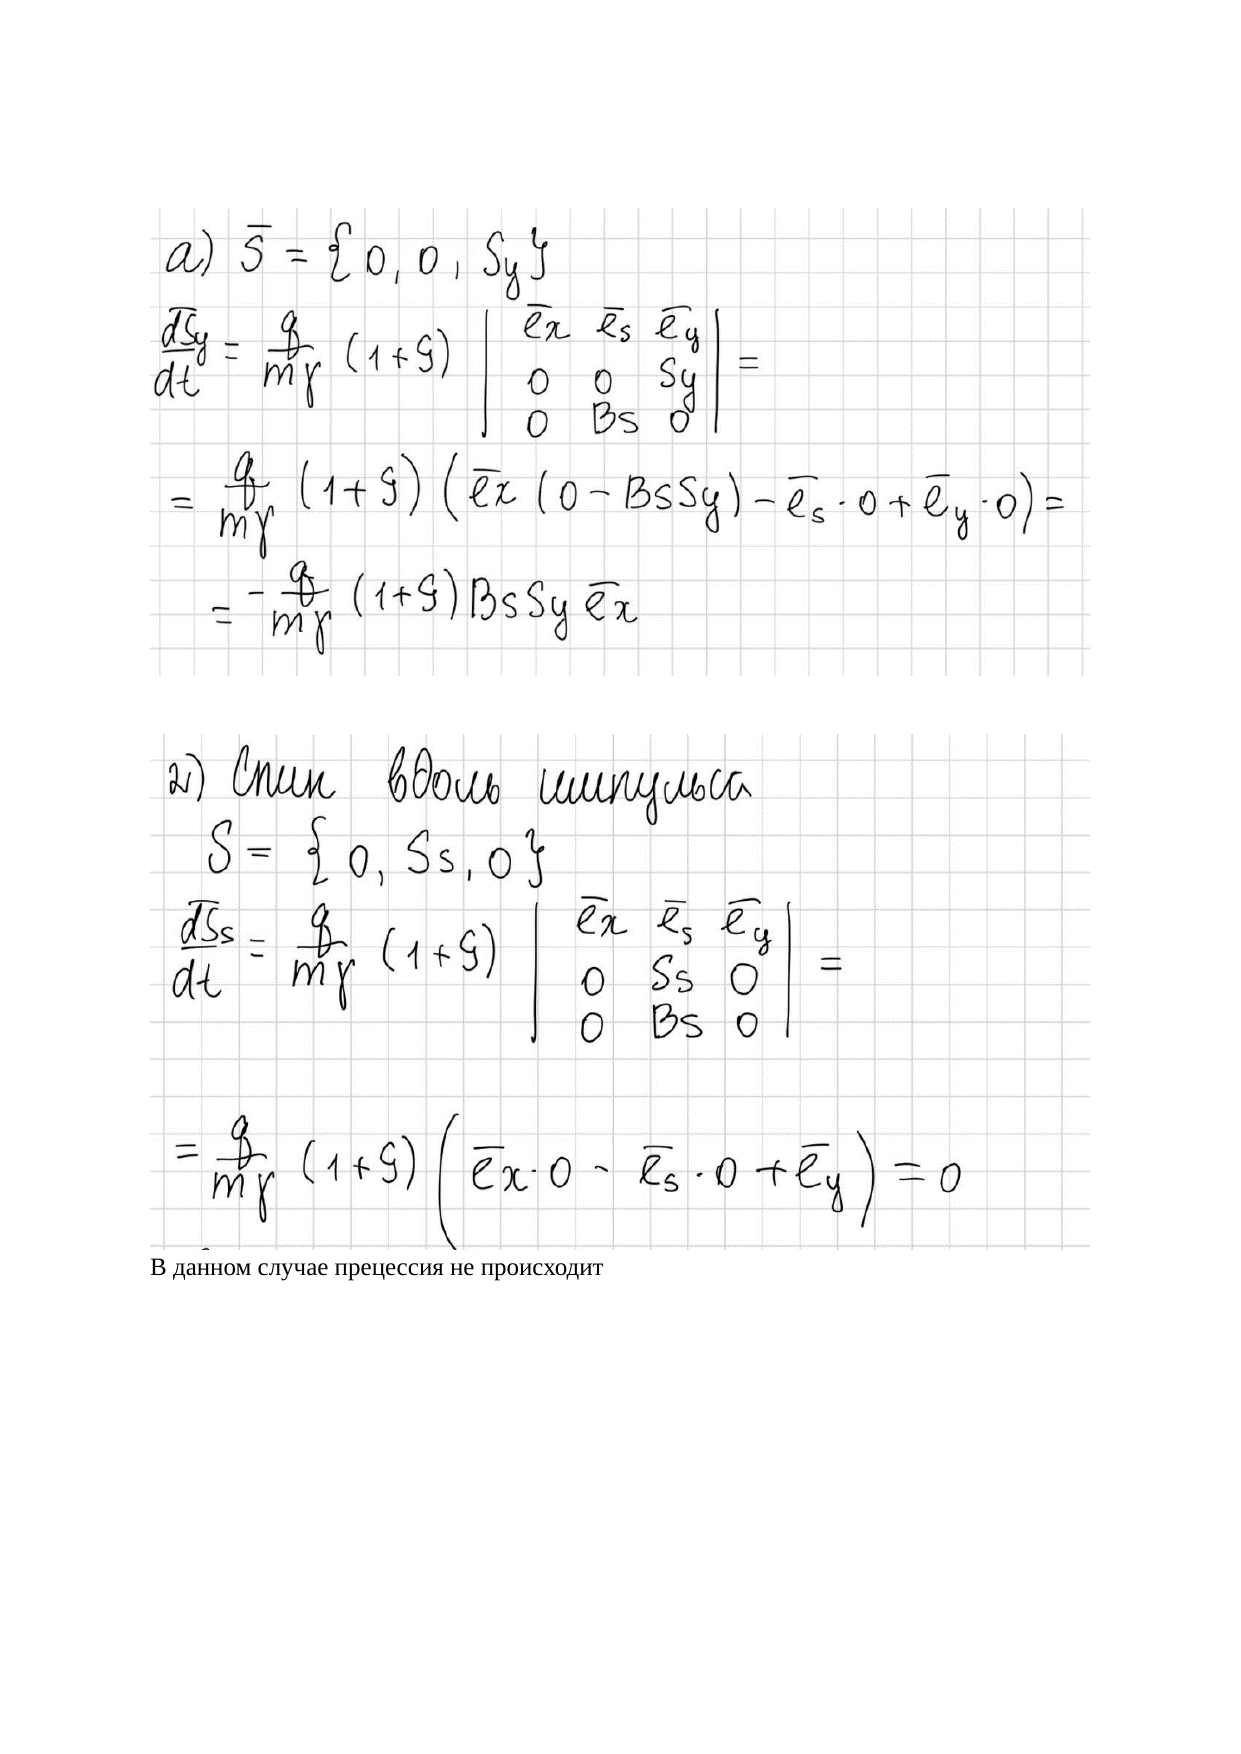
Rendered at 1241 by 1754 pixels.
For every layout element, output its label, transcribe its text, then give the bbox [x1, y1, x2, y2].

text В данном случае прецессия не происходит [150, 1250, 1090, 1280]
picture [150, 208, 1091, 676]
picture [150, 734, 1091, 1250]
